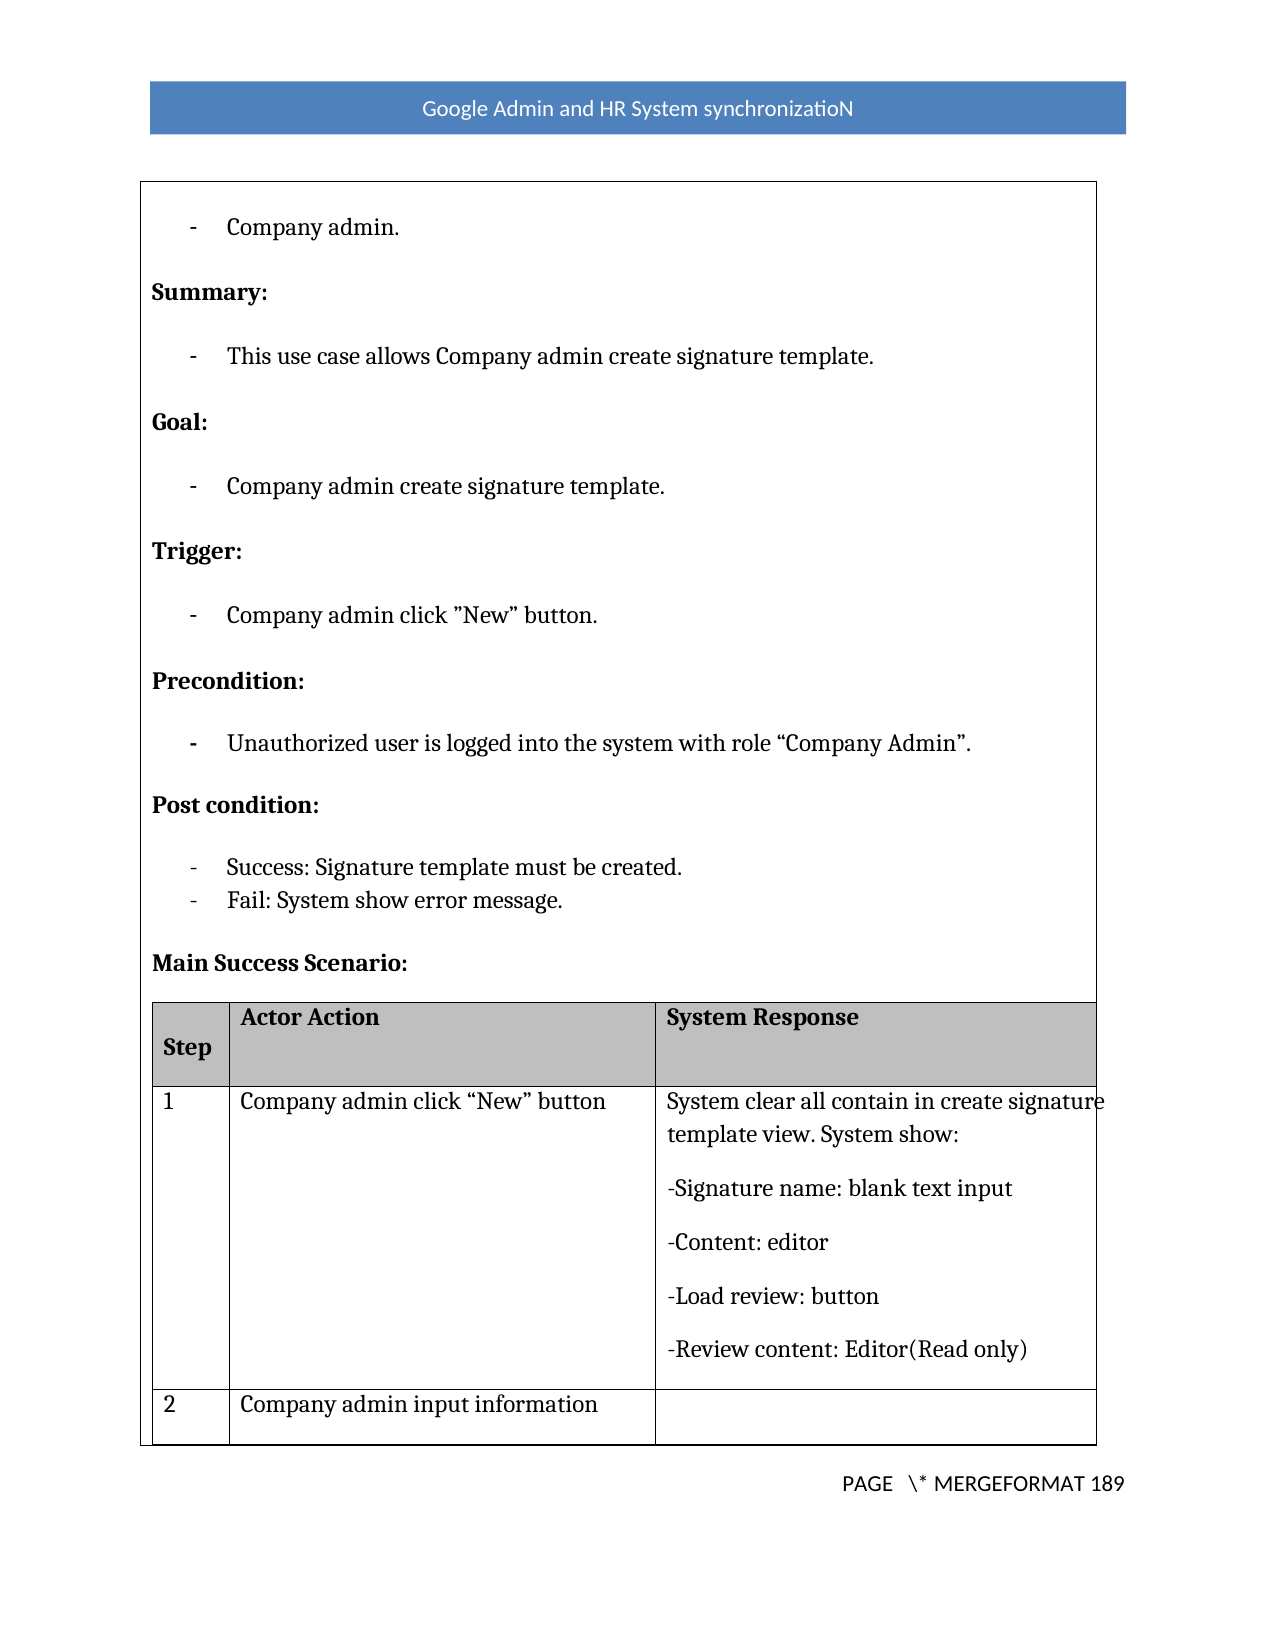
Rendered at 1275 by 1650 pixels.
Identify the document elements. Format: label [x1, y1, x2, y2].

table_cell [141, 182, 1096, 1445]
